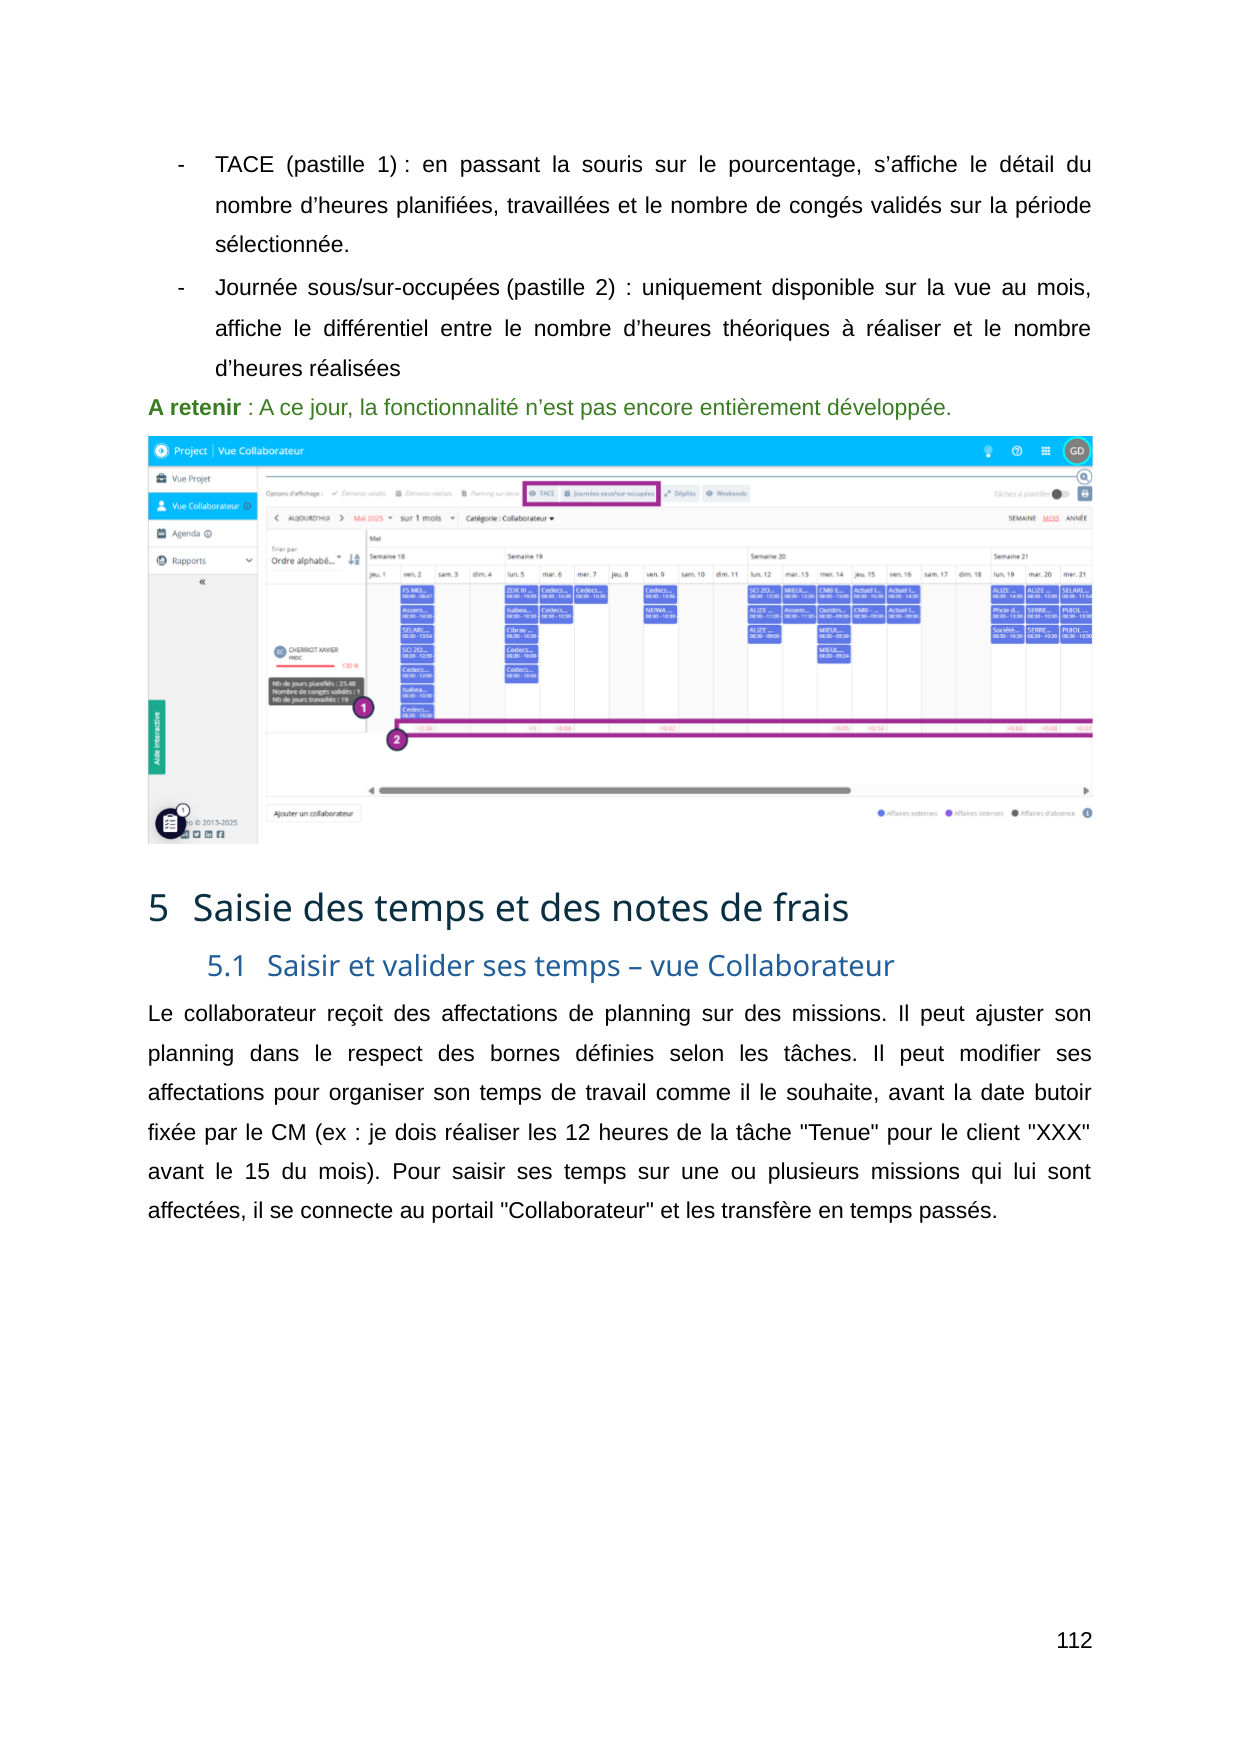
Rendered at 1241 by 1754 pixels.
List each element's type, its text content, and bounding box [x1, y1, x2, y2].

text A retenir : A ce jour, la fonctionnalité n’est pas encore entièrement développée. [148, 394, 1093, 421]
list Journée sous/sur-occupées (pastille 2) : uniquement disponible sur la vue au mois, affiche le différentiel entre le nombre d’heures théoriques à réaliser et le nombre d’heures réalisées [177, 271, 1093, 381]
text Le collaborateur reçoit des affectations de planning sur des missions. Il peut ajuster son planning dans le respect des bornes définies selon les tâches. Il peut modifier ses affectations pour organiser son temps de travail comme il le souhaite, avant la date butoir fixée par le CM (ex : je dois réaliser les 12 heures de la tâche "Tenue" pour le client "XXX" avant le 15 du mois). Pour saisir ses temps sur une ou plusieurs missions qui lui sont affectées, il se connecte au portail "Collaborateur" et les transfère en temps passés. [148, 1000, 1093, 1224]
subtitle Saisie des temps et des notes de frais [148, 881, 1093, 932]
list TACE (pastille 1) : en passant la souris sur le pourcentage, s’affiche le détail du nombre d’heures planifiées, travaillées et le nombre de congés validés sur la période sélectionnée. [177, 148, 1093, 258]
subtitle Saisir et valider ses temps – vue Collaborateur [207, 945, 1093, 984]
picture [147, 433, 1093, 844]
